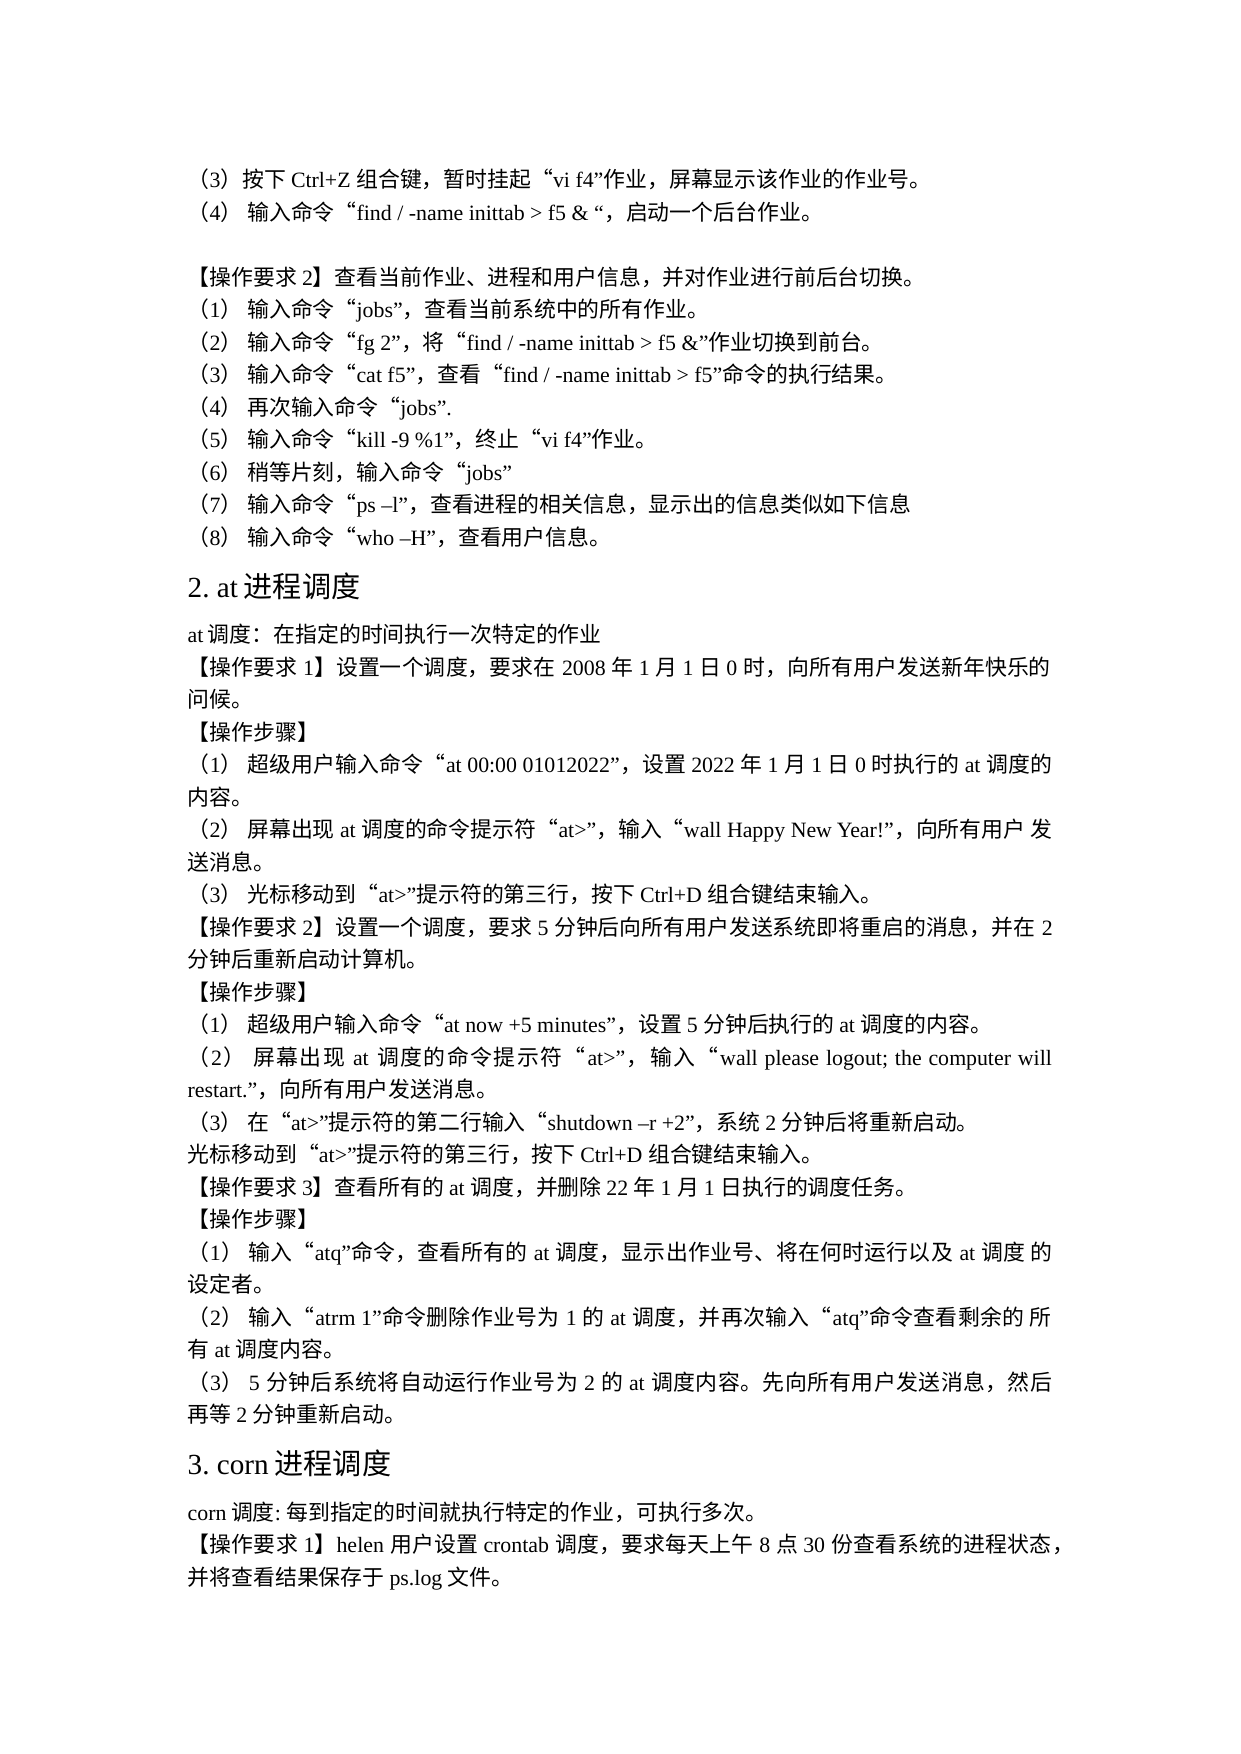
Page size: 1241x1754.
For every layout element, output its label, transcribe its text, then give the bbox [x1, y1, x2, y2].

text 3. corn进程调度 [187, 1429, 1053, 1494]
text （1） 超级用户输入命令“at 00:00 01012022”，设置 2022 年 1 月 1 日 0 时执行的 at 调度的内容。 [187, 747, 1053, 812]
text （8） 输入命令“who –H”，查看用户信息。 [187, 519, 1053, 552]
text 光标移动到“at>”提示符的第三行，按下 Ctrl+D 组合键结束输入。 [187, 1137, 1053, 1169]
text corn调度: 每到指定的时间就执行特定的作业，可执行多次。 [187, 1494, 1053, 1527]
text （4） 输入命令“find / -name inittab > f5 & “，启动一个后台作业。 [187, 194, 1053, 227]
text 【操作要求 1】设置一个调度，要求在 2008 年 1 月 1 日 0 时，向所有用户发送新年快乐的问候。 [187, 649, 1053, 714]
text （6） 稍等片刻，输入命令“jobs” [187, 454, 1053, 487]
text （2） 屏幕出现 at 调度的命令提示符“at>”，输入“wall please logout; the computer will restart.”，向所有用户发送消息。 [187, 1039, 1053, 1104]
text （1） 输入“atq”命令，查看所有的 at 调度，显示出作业号、将在何时运行以及 at 调度 的设定者。 [187, 1234, 1053, 1299]
text 【操作要求 1】helen 用户设置 crontab 调度，要求每天上午 8 点 30 份查看系统的进程状态，并将查看结果保存于 ps.log 文件。 [187, 1527, 1053, 1592]
text at调度：在指定的时间执行一次特定的作业 [187, 617, 1053, 649]
text （3） 光标移动到“at>”提示符的第三行，按下 Ctrl+D 组合键结束输入。 [187, 877, 1053, 909]
text 【操作要求 2】设置一个调度，要求 5 分钟后向所有用户发送系统即将重启的消息，并在 2 分钟后重新启动计算机。 [187, 909, 1053, 974]
text （3） 输入命令“cat f5”，查看“find / -name inittab > f5”命令的执行结果。 [187, 357, 1053, 389]
text （2） 屏幕出现 at 调度的命令提示符“at>”，输入“wall Happy New Year!”，向所有用户 发送消息。 [187, 812, 1053, 877]
text 【操作要求 3】查看所有的 at 调度，并删除 22 年 1 月 1 日执行的调度任务。 [187, 1169, 1053, 1202]
text 【操作步骤】 [187, 714, 1053, 747]
text （1） 超级用户输入命令“at now +5 minutes”，设置 5 分钟后执行的 at 调度的内容。 [187, 1007, 1053, 1039]
text 【操作步骤】 [187, 974, 1053, 1007]
text （5） 输入命令“kill -9 %1”，终止“vi f4”作业。 [187, 422, 1053, 454]
text 【操作步骤】 [187, 1202, 1053, 1234]
text （2） 输入“atrm 1”命令删除作业号为 1 的 at 调度，并再次输入“atq”命令查看剩余的 所有 at 调度内容。 [187, 1299, 1053, 1364]
text （2） 输入命令“fg 2”，将“find / -name inittab > f5 &”作业切换到前台。 [187, 324, 1053, 357]
text （7） 输入命令“ps –l”，查看进程的相关信息，显示出的信息类似如下信息 [187, 487, 1053, 519]
text （3） 在“at>”提示符的第二行输入“shutdown –r +2”，系统 2 分钟后将重新启动。 [187, 1104, 1053, 1137]
text （3）按下 Ctrl+Z 组合键，暂时挂起“vi f4”作业，屏幕显示该作业的作业号。 [187, 162, 1053, 194]
text （1） 输入命令“jobs”，查看当前系统中的所有作业。 [187, 292, 1053, 324]
text 2. at进程调度 [187, 552, 1053, 617]
text （3） 5 分钟后系统将自动运行作业号为 2 的 at 调度内容。先向所有用户发送消息，然后 再等 2 分钟重新启动。 [187, 1364, 1053, 1429]
text 【操作要求 2】查看当前作业、进程和用户信息，并对作业进行前后台切换。 [187, 259, 1053, 292]
text （4） 再次输入命令“jobs”. [187, 389, 1053, 422]
